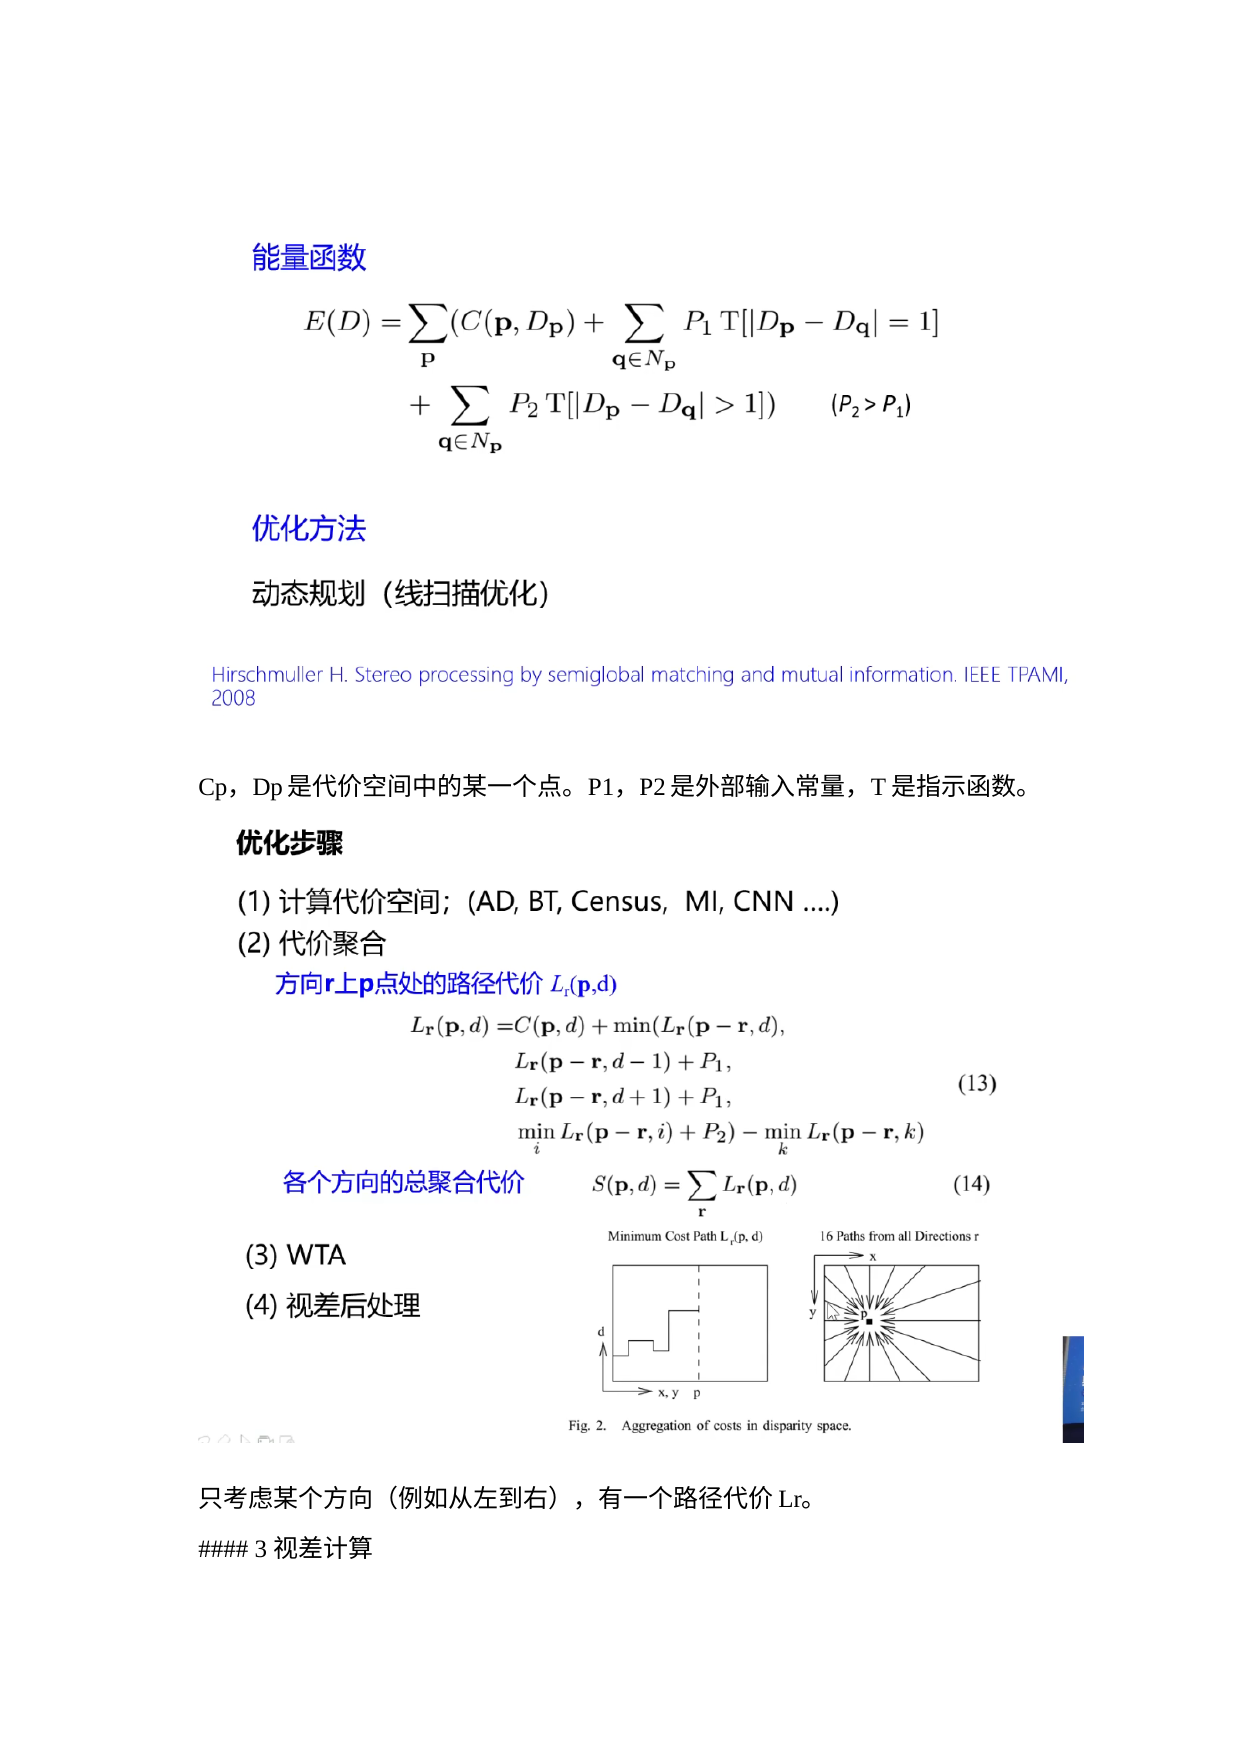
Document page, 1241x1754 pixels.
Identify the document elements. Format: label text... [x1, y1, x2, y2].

picture [198, 225, 1084, 732]
text Cp，Dp是代价空间中的某一个点。P1，P2是外部输入常量，T是指示函数。 [177, 764, 1063, 805]
picture [198, 814, 1084, 1443]
text #### 3 视差计算 [177, 1527, 1063, 1568]
text 只考虑某个方向（例如从左到右），有一个路径代价Lr。 [177, 1477, 1063, 1518]
